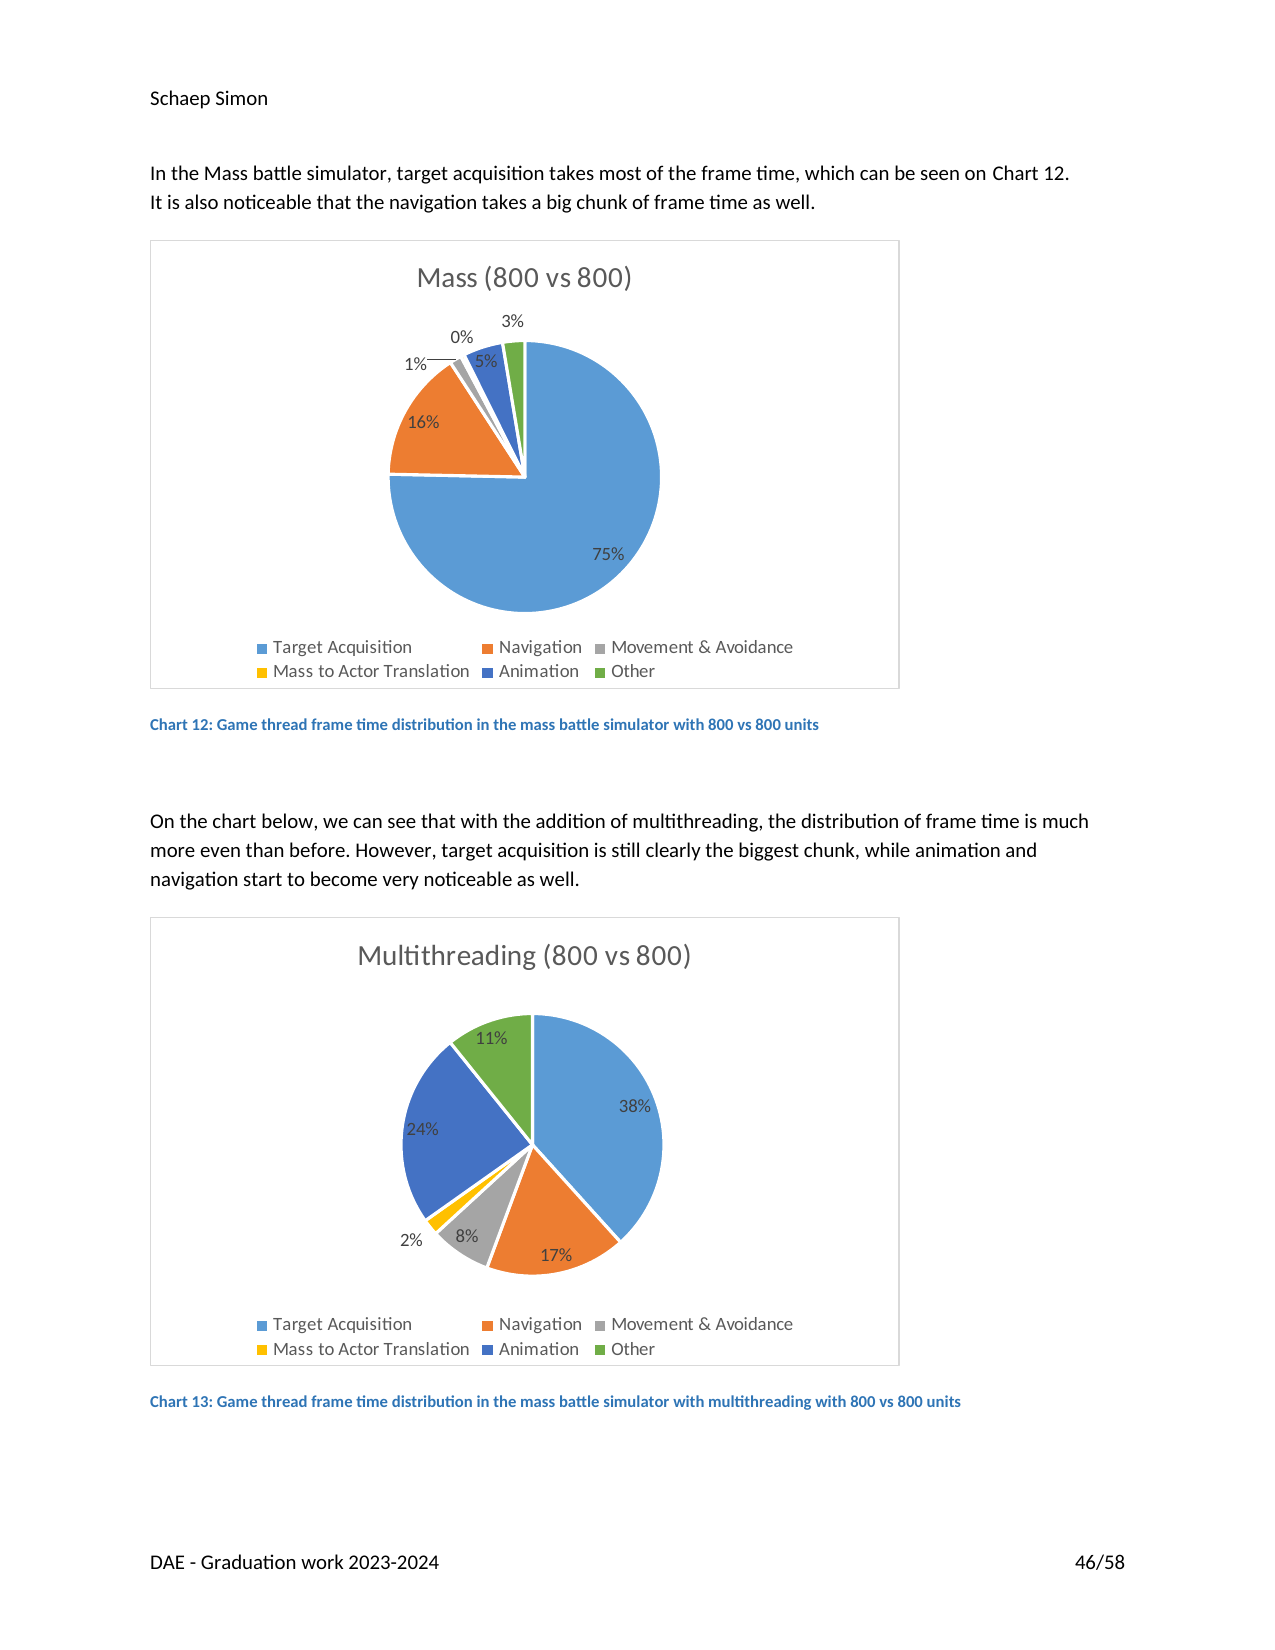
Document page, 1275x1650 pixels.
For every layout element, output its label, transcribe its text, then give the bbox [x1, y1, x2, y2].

text On the chart below, we can see that with the addition of multithreading, the distribution of frame time is much more even than before. However, target acquisition is still clearly the biggest chunk, while animation and navigation start to become very noticeable as well. [150, 808, 1125, 892]
text In the Mass battle simulator, target acquisition takes most of the frame time, which can be seen on Chart 12. It is also noticeable that the navigation takes a big chunk of frame time as well. [150, 160, 1125, 215]
